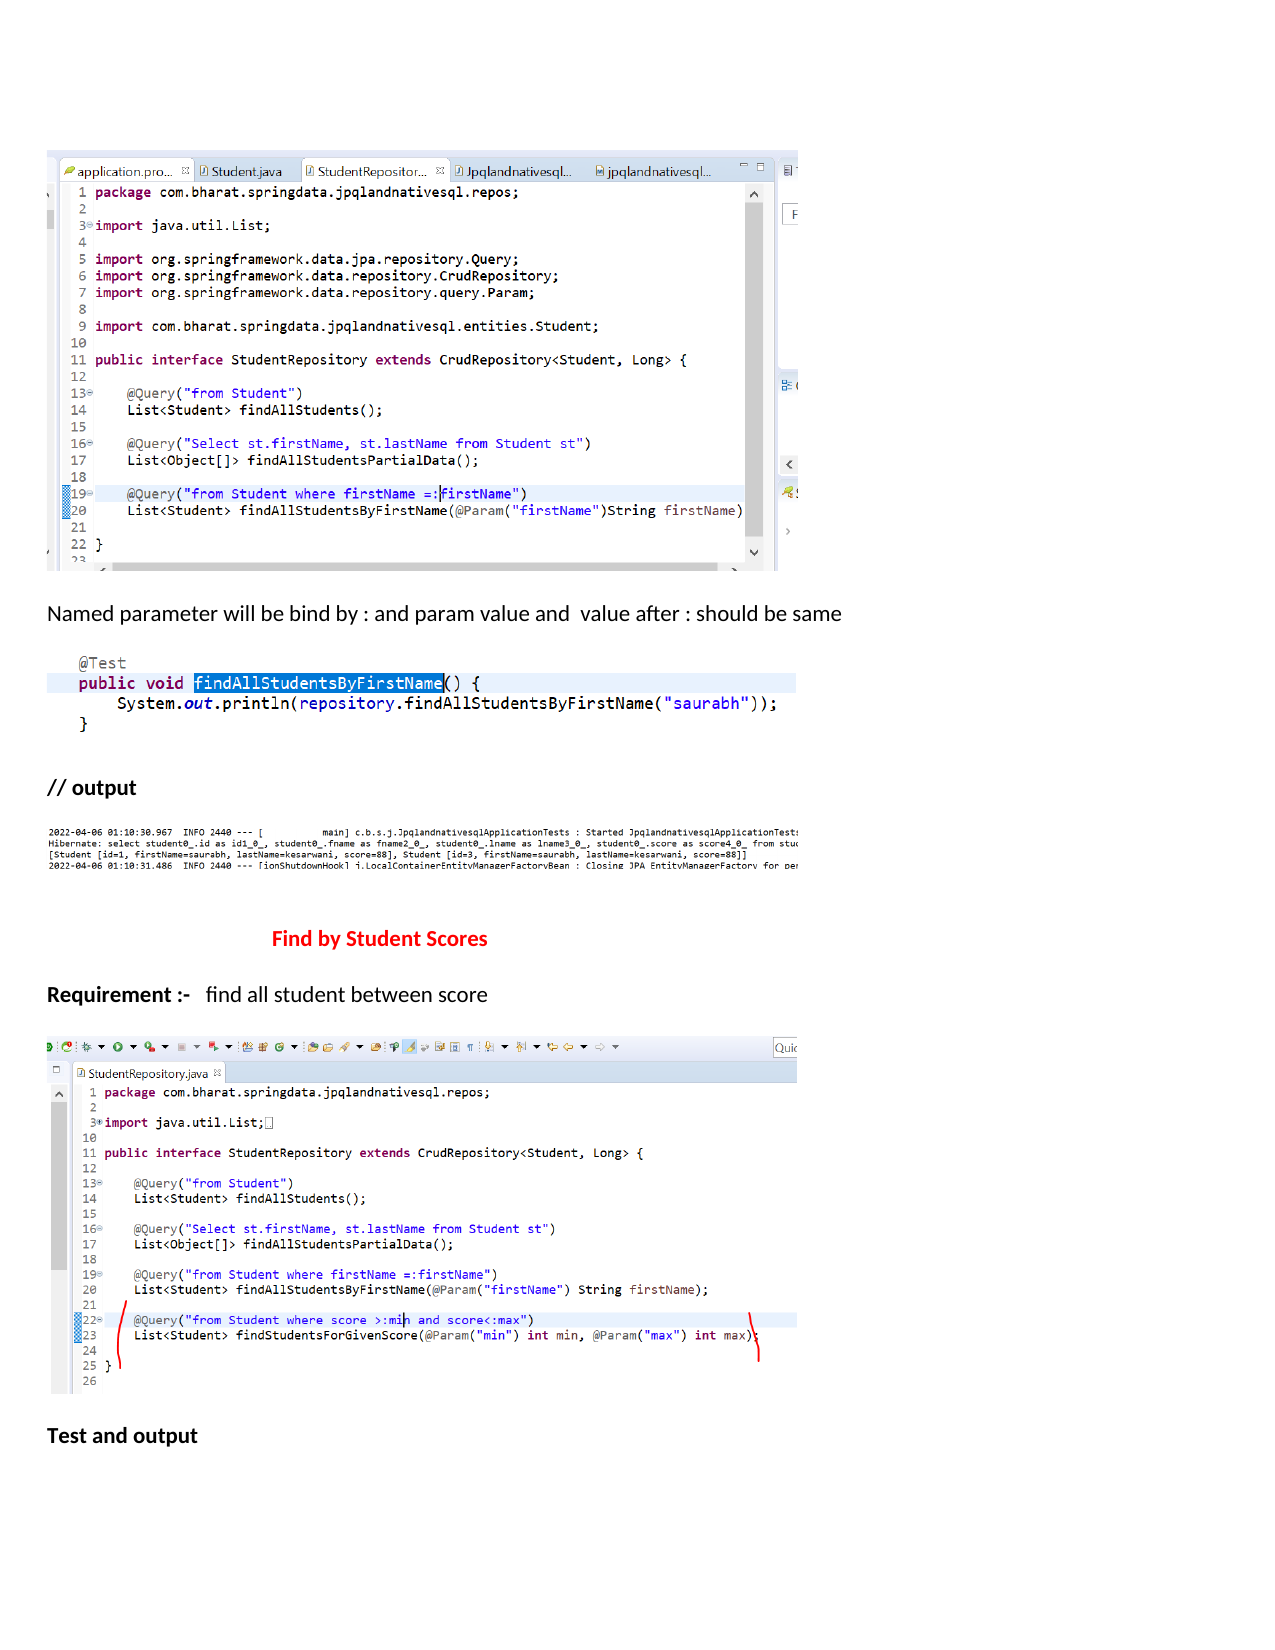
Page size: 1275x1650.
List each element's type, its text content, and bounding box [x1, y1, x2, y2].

picture [46, 829, 798, 869]
picture [46, 150, 798, 571]
text Find by Student Scores [272, 924, 1219, 952]
text Requirement :- find all student between score [47, 980, 1219, 1008]
text Test and output [47, 1422, 1219, 1449]
picture [46, 1036, 797, 1394]
picture [46, 655, 796, 746]
text // output [47, 773, 1219, 802]
text Named parameter will be bind by : and param value and value after : should be same [47, 599, 1219, 627]
